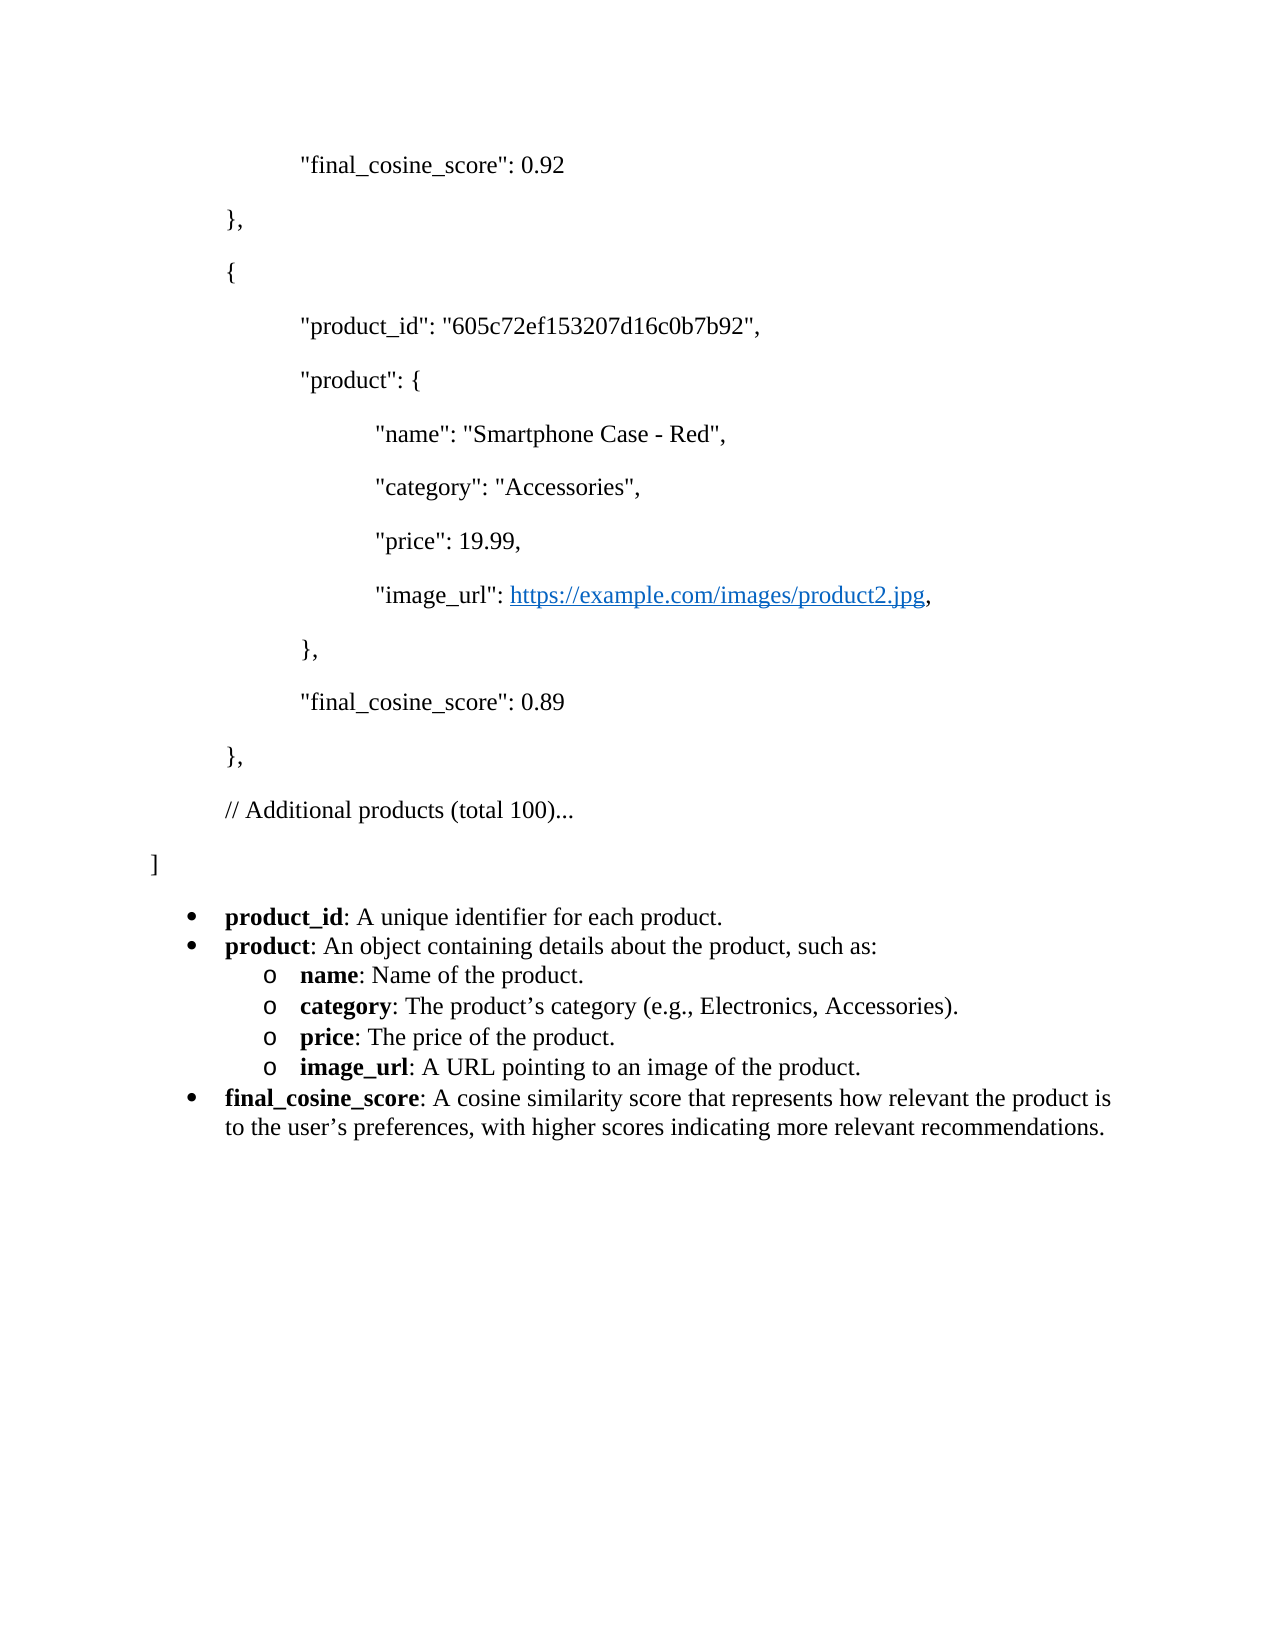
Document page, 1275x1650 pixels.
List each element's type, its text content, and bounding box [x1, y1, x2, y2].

text "category": "Accessories", [300, 472, 1125, 501]
list product_id: A unique identifier for each product. [187, 902, 1125, 931]
text ] [150, 849, 1125, 877]
text "name": "Smartphone Case - Red", [300, 419, 1125, 447]
text "final_cosine_score": 0.89 [225, 687, 1125, 716]
text // Additional products (total 100)... [150, 795, 1125, 824]
text }, [225, 634, 1125, 662]
list category: The product’s category (e.g., Electronics, Accessories). [262, 991, 1125, 1022]
text "product": { [225, 365, 1125, 394]
text }, [150, 741, 1125, 770]
list name: Name of the product. [262, 960, 1125, 991]
list image_url: A URL pointing to an image of the product. [262, 1052, 1125, 1083]
text "image_url": https://example.com/images/product2.jpg, [300, 580, 1125, 609]
text { [150, 257, 1125, 286]
text "price": 19.99, [300, 526, 1125, 555]
text "product_id": "605c72ef153207d16c0b7b92", [225, 311, 1125, 340]
list product: An object containing details about the product, such as: [187, 931, 1125, 960]
list price: The price of the product. [262, 1022, 1125, 1052]
list final_cosine_score: A cosine similarity score that represents how relevant the product is to the user’s preferences, with higher scores indicating more relevant recommendations. [187, 1083, 1125, 1141]
text }, [150, 204, 1125, 232]
text "final_cosine_score": 0.92 [225, 150, 1125, 179]
